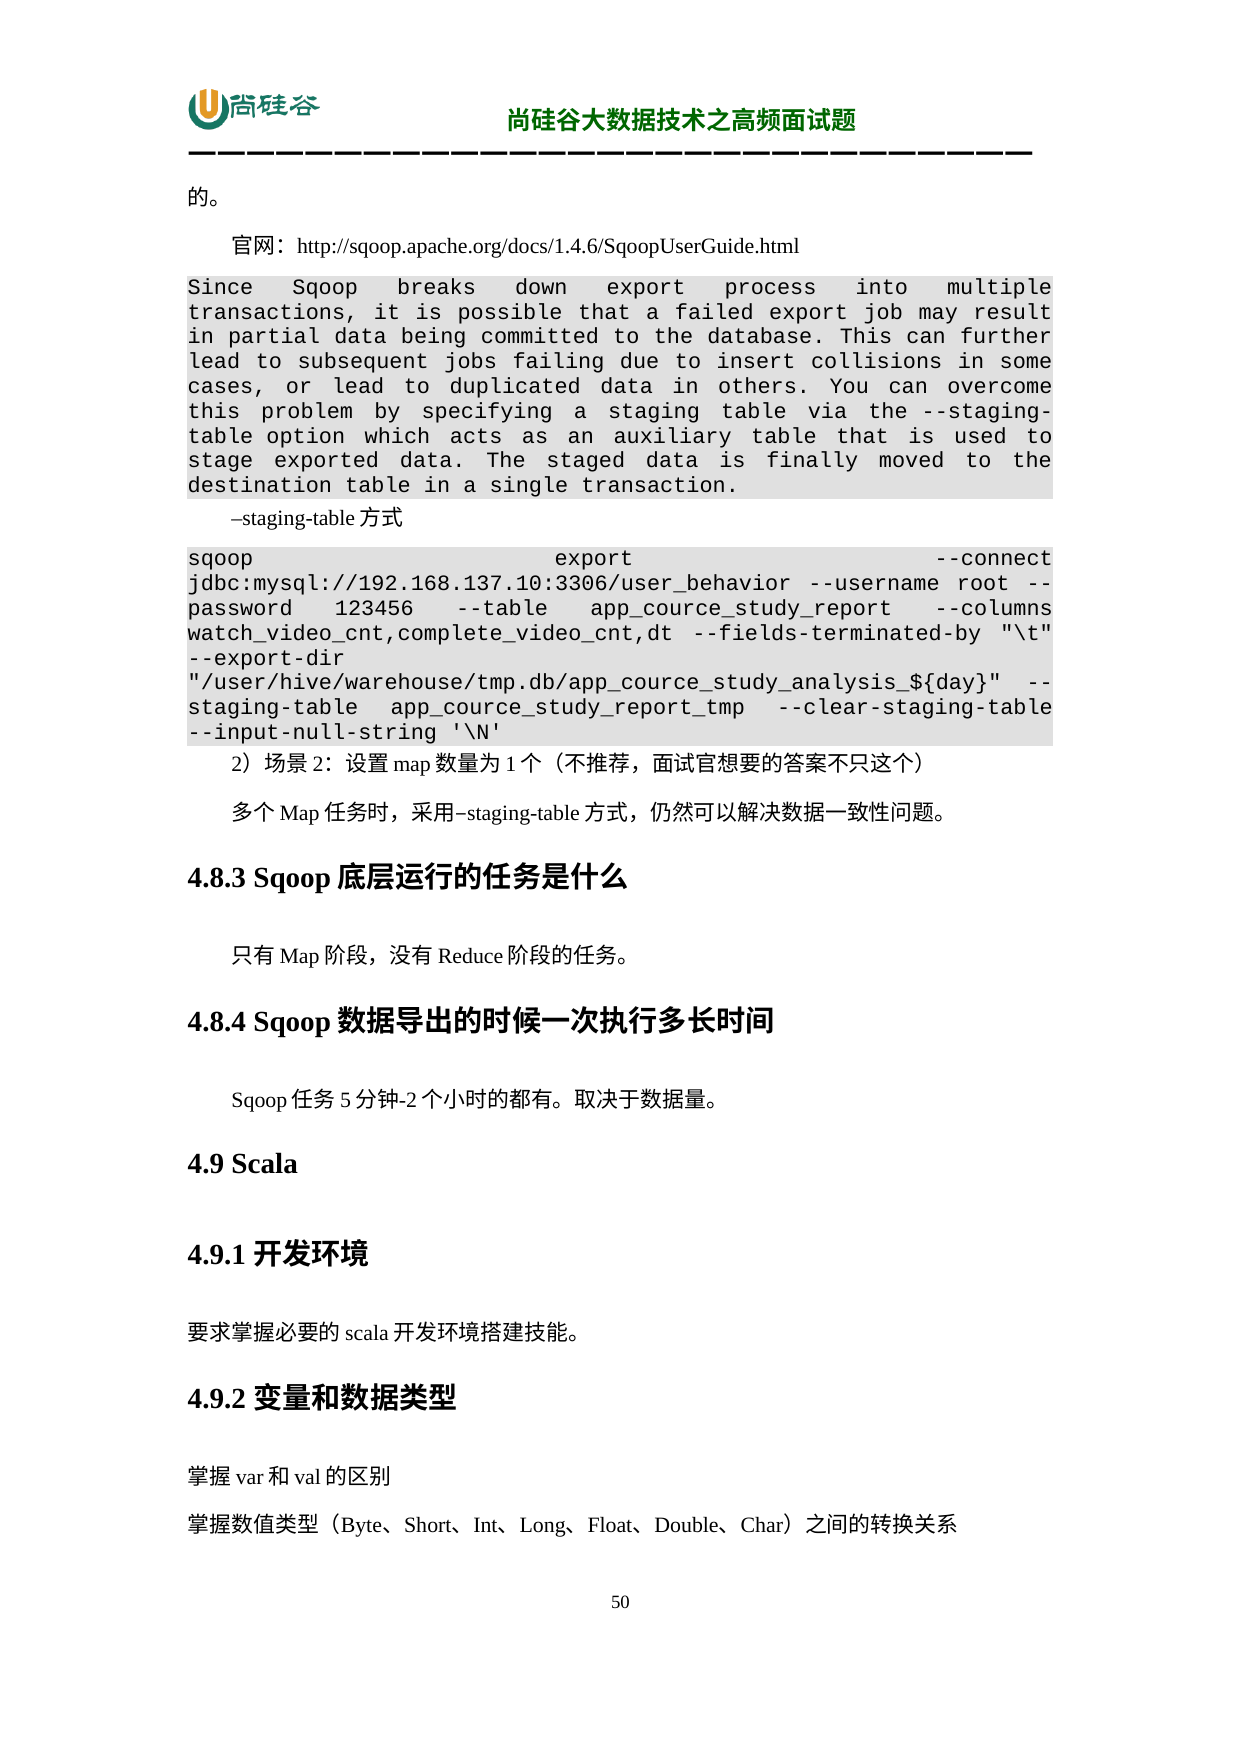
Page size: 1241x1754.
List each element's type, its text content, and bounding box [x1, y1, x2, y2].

text 官网：http://sqoop.apache.org/docs/1.4.6/SqoopUserGuide.html [187, 228, 1053, 260]
text 掌握数值类型（Byte、Short、Int、Long、Float、Double、Char）之间的转换关系 [187, 1507, 1053, 1539]
text 多个Map任务时，采用–staging-table方式，仍然可以解决数据一致性问题。 [187, 794, 1053, 827]
subtitle 4.8.3 Sqoop底层运行的任务是什么 [187, 842, 1053, 907]
subtitle 4.9.2 变量和数据类型 [187, 1363, 1053, 1428]
subtitle 4.9 Scala [187, 1130, 1053, 1195]
text 只有Map阶段，没有Reduce阶段的任务。 [187, 938, 1053, 970]
text –staging-table方式 [187, 499, 1053, 532]
text sqoop export --connect jdbc:mysql://192.168.137.10:3306/user_behavior --username root --password 123456 --table app_cource_study_report --columns watch_video_cnt,complete_video_cnt,dt --fields-terminated-by "\t" --export-dir "/user/hive/warehouse/tmp.db/app_cource_study_analysis_${day}" --staging-table app_cource_study_report_tmp --clear-staging-table --input-null-string '\N' [187, 547, 1053, 746]
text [187, 179, 1053, 212]
text 要求掌握必要的scala开发环境搭建技能。 [187, 1314, 1053, 1347]
text 2）场景2：设置map数量为1个（不推荐，面试官想要的答案不只这个） [187, 746, 1053, 778]
text Sqoop任务5分钟-2个小时的都有。取决于数据量。 [187, 1082, 1053, 1114]
subtitle 4.8.4 Sqoop数据导出的时候一次执行多长时间 [187, 986, 1053, 1051]
text Since Sqoop breaks down export process into multiple transactions, it is possible that a failed export job may result in partial data being committed to the database. This can further lead to subsequent jobs failing due to insert collisions in some cases, or lead to duplicated data in others. You can overcome this problem by specifying a staging table via the --staging-table option which acts as an auxiliary table that is used to stage exported data. The staged data is finally moved to the destination table in a single transaction. [187, 276, 1053, 499]
text 掌握var和val的区别 [187, 1458, 1053, 1491]
subtitle 4.9.1 开发环境 [187, 1219, 1053, 1284]
